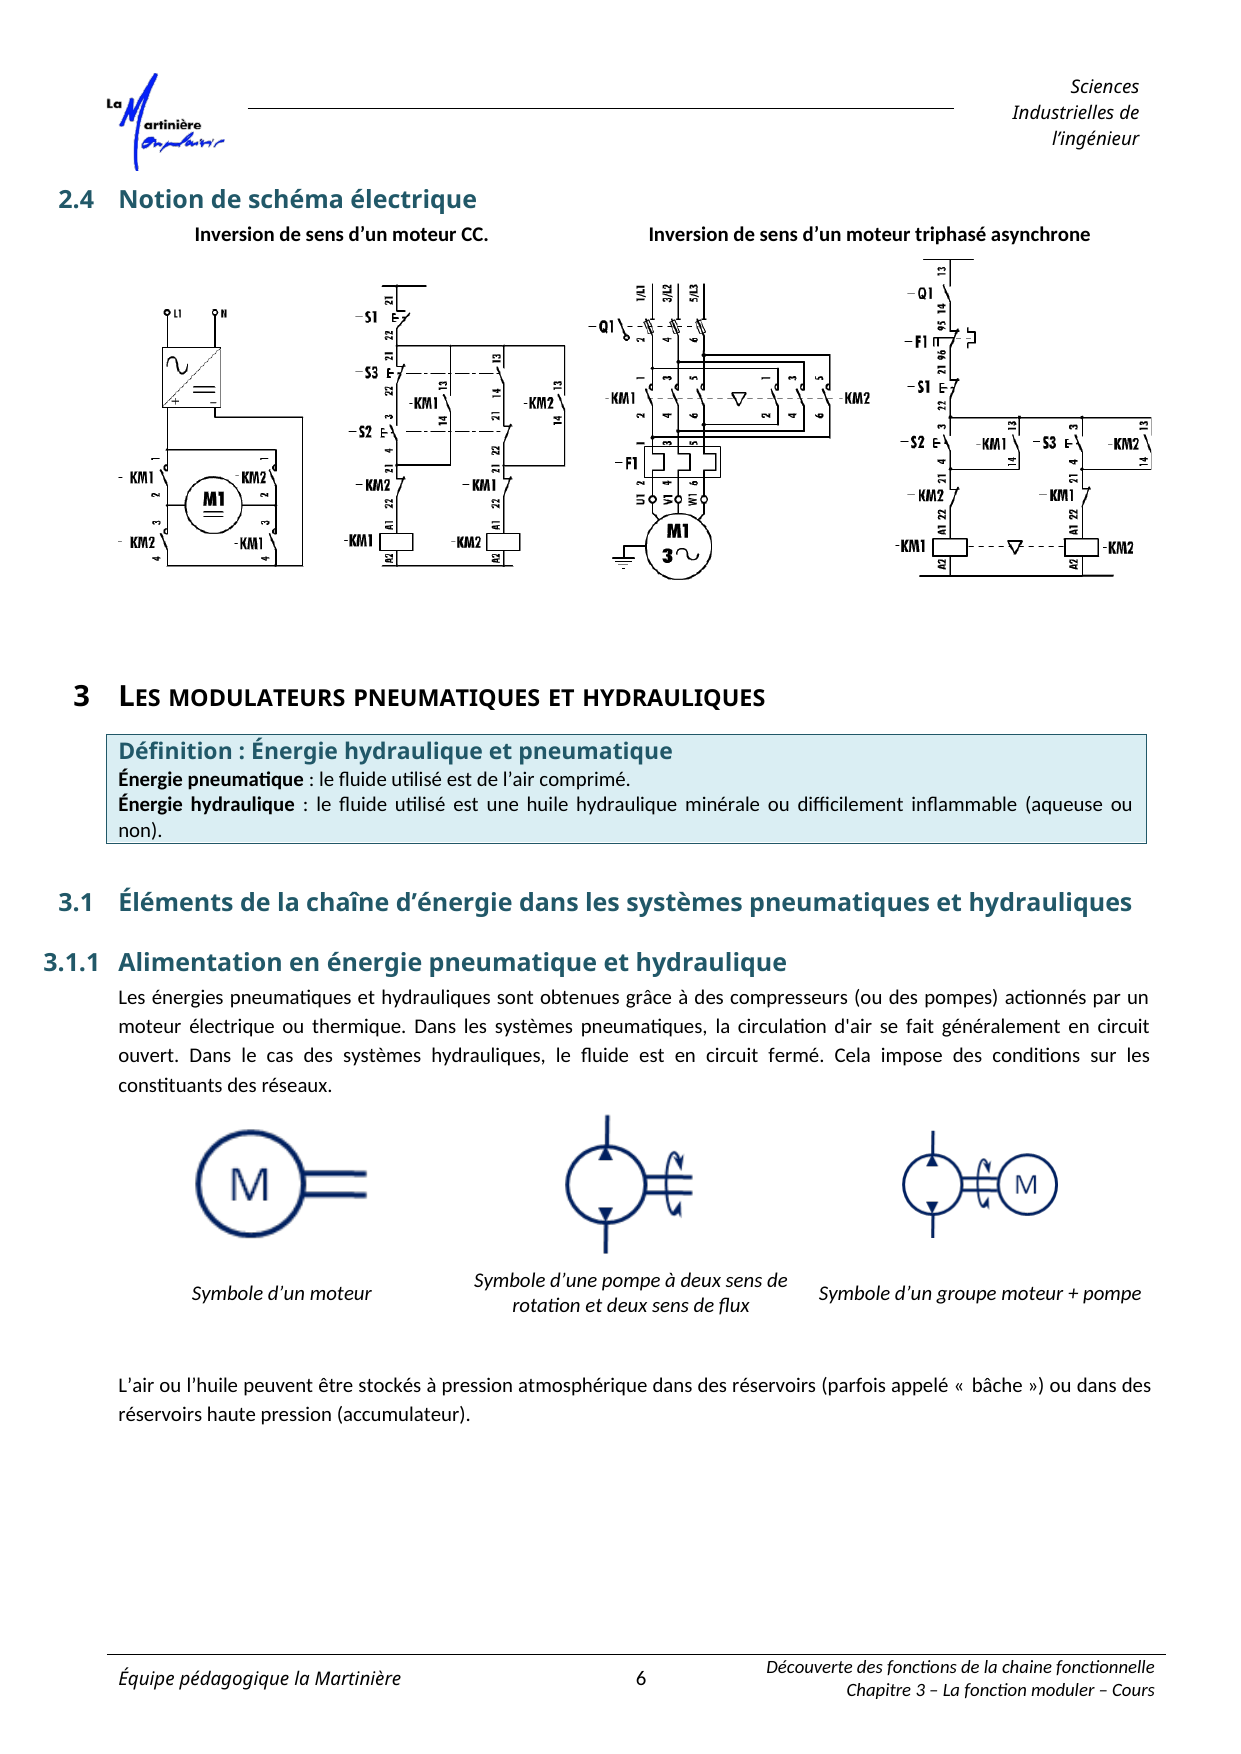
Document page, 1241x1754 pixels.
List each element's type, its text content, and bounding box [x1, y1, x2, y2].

picture [564, 1113, 698, 1255]
picture [588, 259, 1152, 580]
table_header [456, 1114, 806, 1267]
table_cell [577, 259, 1163, 592]
table_header Inversion de sens d’un moteur triphasé asynchrone [577, 221, 1163, 259]
subtitle Les modulateurs pneumatiques et hydrauliques [73, 676, 1152, 715]
subtitle Éléments de la chaîne d’énergie dans les systèmes pneumatiques et hydrauliques [58, 885, 1152, 919]
text L’air ou l’huile peuvent être stockés à pression atmosphérique dans des réservoirs (parfois appelé « bâche ») ou dans des réservoirs haute pression (accumulateur). [118, 1372, 1152, 1427]
subtitle Notion de schéma électrique [58, 182, 1152, 216]
picture [194, 1128, 369, 1240]
table_header Définition : Énergie hydraulique et pneumatique Énergie pneumatique : le fluide utilisé est de l’air comprimé. Énergie hydraulique : le fluide utilisé est une huile hydraulique minérale ou difficilement inflammable (aqueuse ou non). [107, 735, 1146, 842]
picture [106, 73, 225, 171]
table_cell Symbole d’un moteur [107, 1267, 456, 1331]
picture [118, 272, 566, 567]
table_cell Symbole d’un groupe moteur + pompe [806, 1267, 1155, 1331]
text Les énergies pneumatiques et hydrauliques sont obtenues grâce à des compresseurs (ou des pompes) actionnés par un moteur électrique ou thermique. Dans les systèmes pneumatiques, la circulation d'air se fait généralement en circuit ouvert. Dans le cas des systèmes hydrauliques, le fluide est en circuit fermé. Cela impose des conditions sur les constituants des réseaux. [118, 984, 1152, 1097]
subtitle Alimentation en énergie pneumatique et hydraulique [43, 945, 1152, 979]
table_header [806, 1114, 1155, 1267]
table_cell Symbole d’une pompe à deux sens de rotation et deux sens de flux [456, 1267, 806, 1331]
table_cell [107, 259, 577, 592]
table_header [107, 1114, 456, 1267]
table_header Inversion de sens d’un moteur CC. [107, 221, 577, 259]
picture [901, 1129, 1059, 1239]
